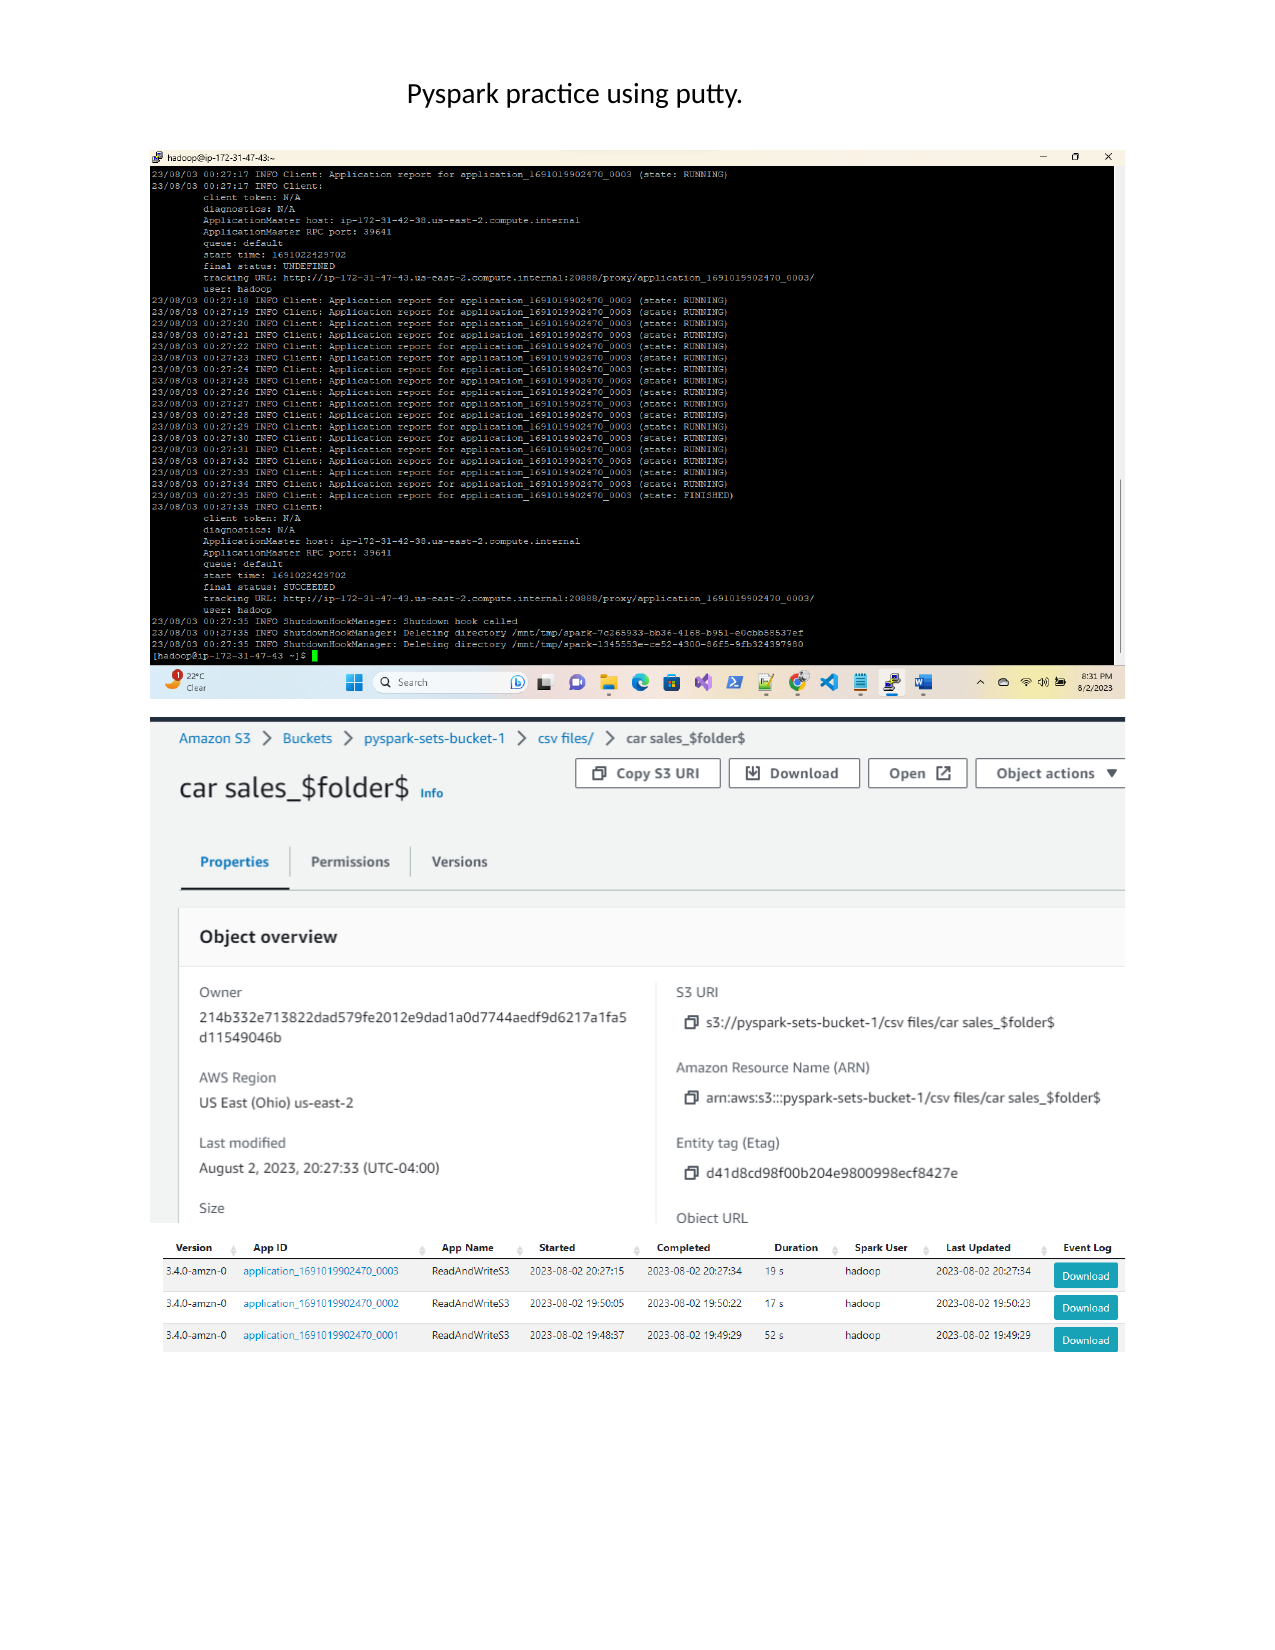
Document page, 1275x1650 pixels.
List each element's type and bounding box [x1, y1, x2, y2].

picture [150, 717, 1125, 1223]
picture [150, 150, 1125, 699]
picture [150, 1241, 1125, 1352]
